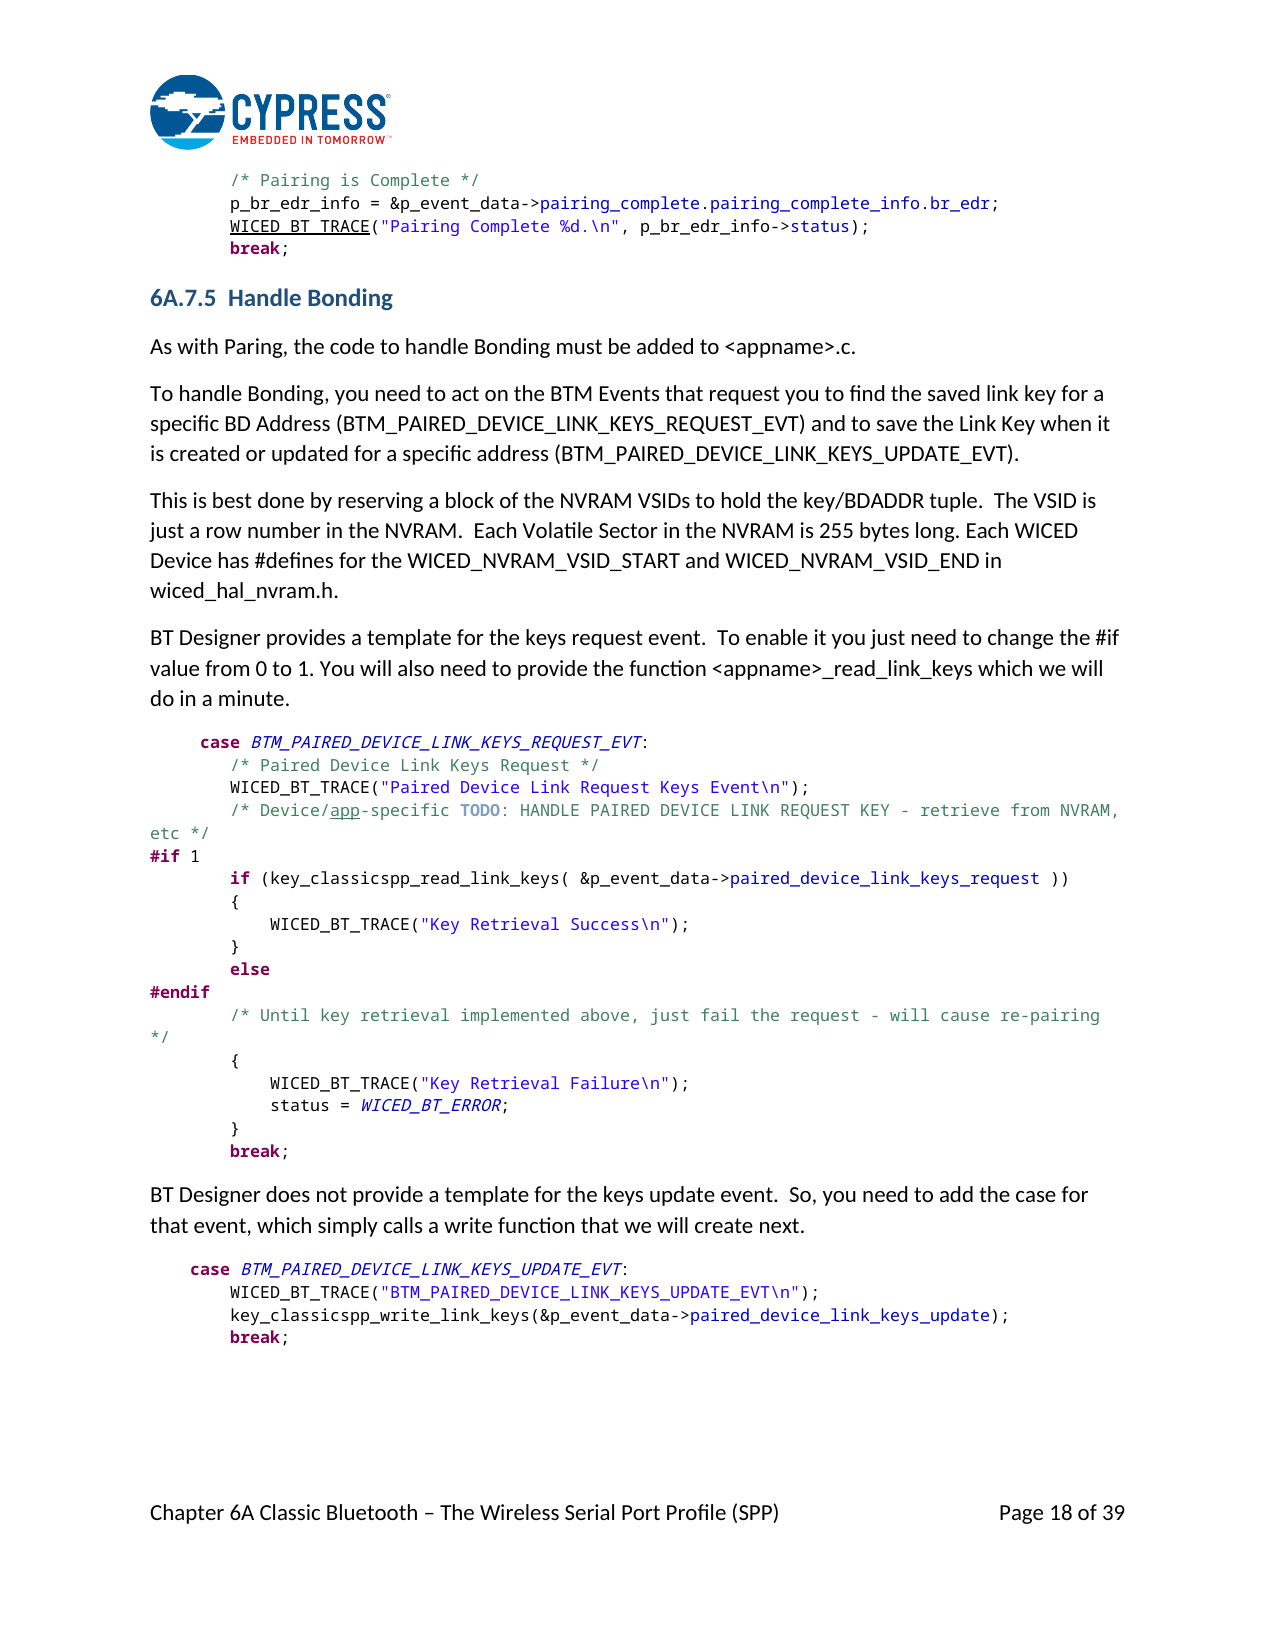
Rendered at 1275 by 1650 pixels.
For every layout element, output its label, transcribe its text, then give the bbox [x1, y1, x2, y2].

subtitle Handle Bonding [150, 282, 1125, 313]
text WICED_BT_TRACE("BTM_PAIRED_DEVICE_LINK_KEYS_UPDATE_EVT\n"); [150, 1280, 1125, 1303]
text WICED_BT_TRACE("Pairing Complete %d.\n", p_br_edr_info->status); [150, 214, 1125, 237]
text p_br_edr_info = &p_event_data->pairing_complete.pairing_complete_info.br_edr; [150, 191, 1125, 214]
text WICED_BT_TRACE("Key Retrieval Failure\n"); [150, 1071, 1125, 1094]
text status = WICED_BT_ERROR; [150, 1094, 1125, 1117]
text /* Pairing is Complete */ [150, 169, 1125, 191]
text case BTM_PAIRED_DEVICE_LINK_KEYS_UPDATE_EVT: [150, 1258, 1125, 1280]
text break; [150, 1326, 1125, 1348]
text As with Paring, the code to handle Bonding must be added to <appname>.c. [150, 332, 1125, 360]
text WICED_BT_TRACE("Paired Device Link Request Keys Event\n"); [150, 776, 1125, 799]
text BT Designer does not provide a template for the keys update event. So, you need to add the case for that event, which simply calls a write function that we will create next. [150, 1181, 1125, 1239]
text } [150, 1117, 1125, 1139]
text /* Device/app-specific TODO: HANDLE PAIRED DEVICE LINK REQUEST KEY - retrieve from NVRAM, etc */ [150, 799, 1125, 844]
text This is best done by reserving a block of the NVRAM VSIDs to hold the key/BDADDR tuple. The VSID is just a row number in the NVRAM. Each Volatile Sector in the NVRAM is 255 bytes long. Each WICED Device has #defines for the WICED_NVRAM_VSID_START and WICED_NVRAM_VSID_END in wiced_hal_nvram.h. [150, 486, 1125, 604]
text { [150, 1049, 1125, 1071]
text WICED_BT_TRACE("Key Retrieval Success\n"); [150, 912, 1125, 935]
text key_classicspp_write_link_keys(&p_event_data->paired_device_link_keys_update); [150, 1303, 1125, 1326]
picture [150, 75, 392, 150]
text { [150, 890, 1125, 912]
text else [150, 958, 1125, 981]
text /* Paired Device Link Keys Request */ [150, 753, 1125, 776]
text break; [150, 237, 1125, 259]
text case BTM_PAIRED_DEVICE_LINK_KEYS_REQUEST_EVT: [150, 731, 1125, 753]
text break; [150, 1139, 1125, 1162]
text BT Designer provides a template for the keys request event. To enable it you just need to change the #if value from 0 to 1. You will also need to provide the function <appname>_read_link_keys which we will do in a minute. [150, 623, 1125, 712]
text #endif [150, 981, 1125, 1003]
text To handle Bonding, you need to act on the BTM Events that request you to find the saved link key for a specific BD Address (BTM_PAIRED_DEVICE_LINK_KEYS_REQUEST_EVT) and to save the Link Key when it is created or updated for a specific address (BTM_PAIRED_DEVICE_LINK_KEYS_UPDATE_EVT). [150, 379, 1125, 467]
text if (key_classicspp_read_link_keys( &p_event_data->paired_device_link_keys_request )) [150, 867, 1125, 890]
text #if 1 [150, 844, 1125, 867]
text /* Until key retrieval implemented above, just fail the request - will cause re-pairing */ [150, 1003, 1125, 1049]
text } [150, 935, 1125, 958]
